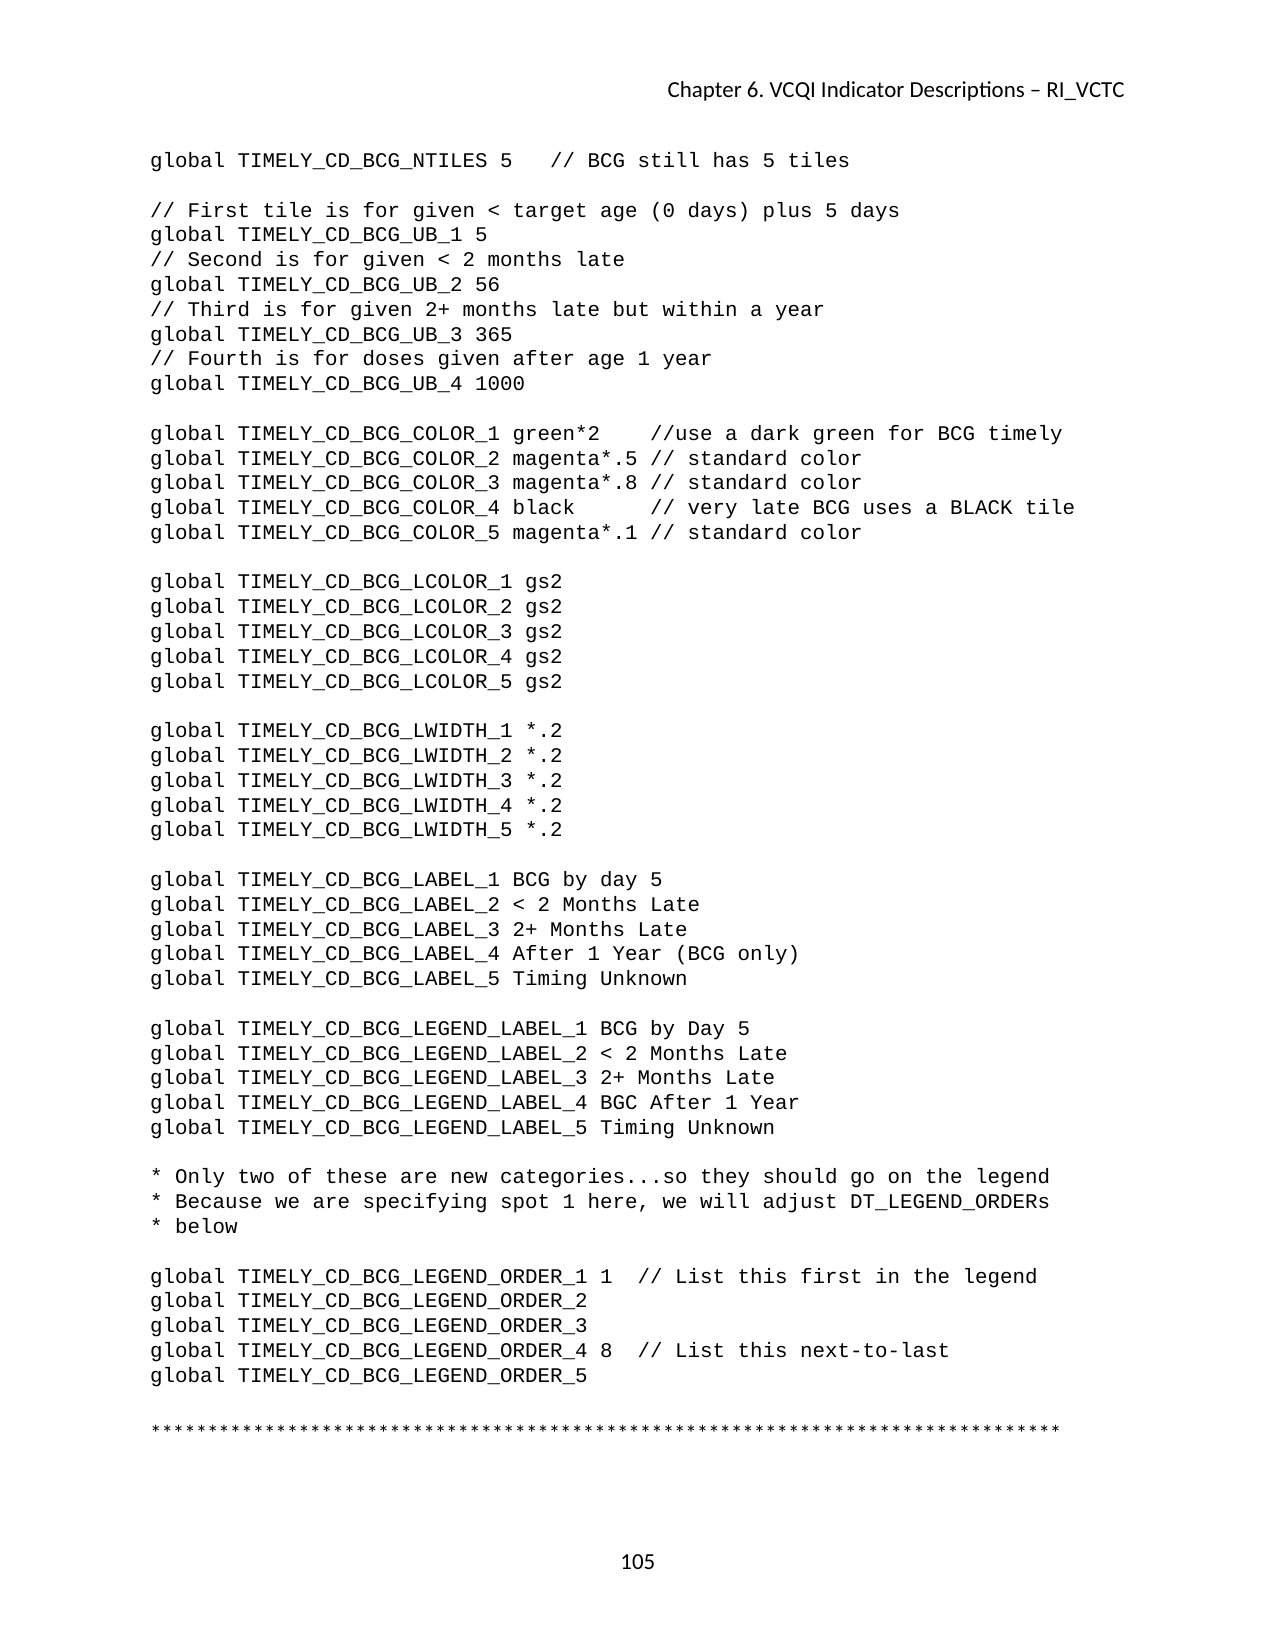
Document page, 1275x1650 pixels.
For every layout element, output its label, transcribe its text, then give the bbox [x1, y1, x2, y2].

text global TIMELY_CD_BCG_LWIDTH_5 *.2 [150, 819, 1125, 843]
text global TIMELY_CD_BCG_LEGEND_LABEL_4 BGC After 1 Year [150, 1092, 1125, 1116]
text global TIMELY_CD_BCG_COLOR_5 magenta*.1 // standard color [150, 522, 1125, 546]
text * Only two of these are new categories...so they should go on the legend [150, 1166, 1125, 1190]
text global TIMELY_CD_BCG_LWIDTH_4 *.2 [150, 794, 1125, 818]
text global TIMELY_CD_BCG_LEGEND_ORDER_1 1 // List this first in the legend [150, 1266, 1125, 1289]
text global TIMELY_CD_BCG_COLOR_3 magenta*.8 // standard color [150, 472, 1125, 496]
text global TIMELY_CD_BCG_LCOLOR_1 gs2 [150, 571, 1125, 595]
text global TIMELY_CD_BCG_LABEL_2 < 2 Months Late [150, 894, 1125, 917]
text global TIMELY_CD_BCG_LABEL_1 BCG by day 5 [150, 869, 1125, 893]
text // First tile is for given < target age (0 days) plus 5 days [150, 199, 1125, 223]
text global TIMELY_CD_BCG_LEGEND_ORDER_3 [150, 1315, 1125, 1339]
text global TIMELY_CD_BCG_LCOLOR_5 gs2 [150, 671, 1125, 694]
text // Second is for given < 2 months late [150, 249, 1125, 273]
text global TIMELY_CD_BCG_COLOR_4 black // very late BCG uses a BLACK tile [150, 497, 1125, 521]
text * Because we are specifying spot 1 here, we will adjust DT_LEGEND_ORDERs [150, 1191, 1125, 1215]
text global TIMELY_CD_BCG_COLOR_1 green*2 //use a dark green for BCG timely [150, 423, 1125, 446]
text ******************************************************************************** [150, 1419, 1125, 1447]
text global TIMELY_CD_BCG_LEGEND_LABEL_3 2+ Months Late [150, 1067, 1125, 1091]
text global TIMELY_CD_BCG_UB_4 1000 [150, 373, 1125, 397]
text global TIMELY_CD_BCG_NTILES 5 // BCG still has 5 tiles [150, 150, 1125, 174]
text global TIMELY_CD_BCG_UB_2 56 [150, 274, 1125, 298]
text global TIMELY_CD_BCG_LCOLOR_2 gs2 [150, 596, 1125, 620]
text global TIMELY_CD_BCG_COLOR_2 magenta*.5 // standard color [150, 447, 1125, 471]
text global TIMELY_CD_BCG_LEGEND_LABEL_5 Timing Unknown [150, 1117, 1125, 1141]
text global TIMELY_CD_BCG_LCOLOR_4 gs2 [150, 646, 1125, 669]
text // Fourth is for doses given after age 1 year [150, 348, 1125, 372]
text global TIMELY_CD_BCG_LWIDTH_2 *.2 [150, 745, 1125, 769]
text global TIMELY_CD_BCG_LEGEND_ORDER_2 [150, 1290, 1125, 1314]
text global TIMELY_CD_BCG_LABEL_3 2+ Months Late [150, 918, 1125, 942]
text global TIMELY_CD_BCG_LABEL_5 Timing Unknown [150, 968, 1125, 992]
text * below [150, 1216, 1125, 1240]
text global TIMELY_CD_BCG_LCOLOR_3 gs2 [150, 621, 1125, 645]
text global TIMELY_CD_BCG_LEGEND_ORDER_4 8 // List this next-to-last [150, 1340, 1125, 1364]
text global TIMELY_CD_BCG_LEGEND_ORDER_5 [150, 1365, 1125, 1388]
text global TIMELY_CD_BCG_UB_3 365 [150, 323, 1125, 347]
text global TIMELY_CD_BCG_LEGEND_LABEL_1 BCG by Day 5 [150, 1018, 1125, 1041]
text global TIMELY_CD_BCG_LABEL_4 After 1 Year (BCG only) [150, 943, 1125, 967]
text global TIMELY_CD_BCG_UB_1 5 [150, 224, 1125, 248]
text // Third is for given 2+ months late but within a year [150, 299, 1125, 322]
text global TIMELY_CD_BCG_LWIDTH_1 *.2 [150, 720, 1125, 744]
text global TIMELY_CD_BCG_LWIDTH_3 *.2 [150, 770, 1125, 793]
text global TIMELY_CD_BCG_LEGEND_LABEL_2 < 2 Months Late [150, 1042, 1125, 1066]
